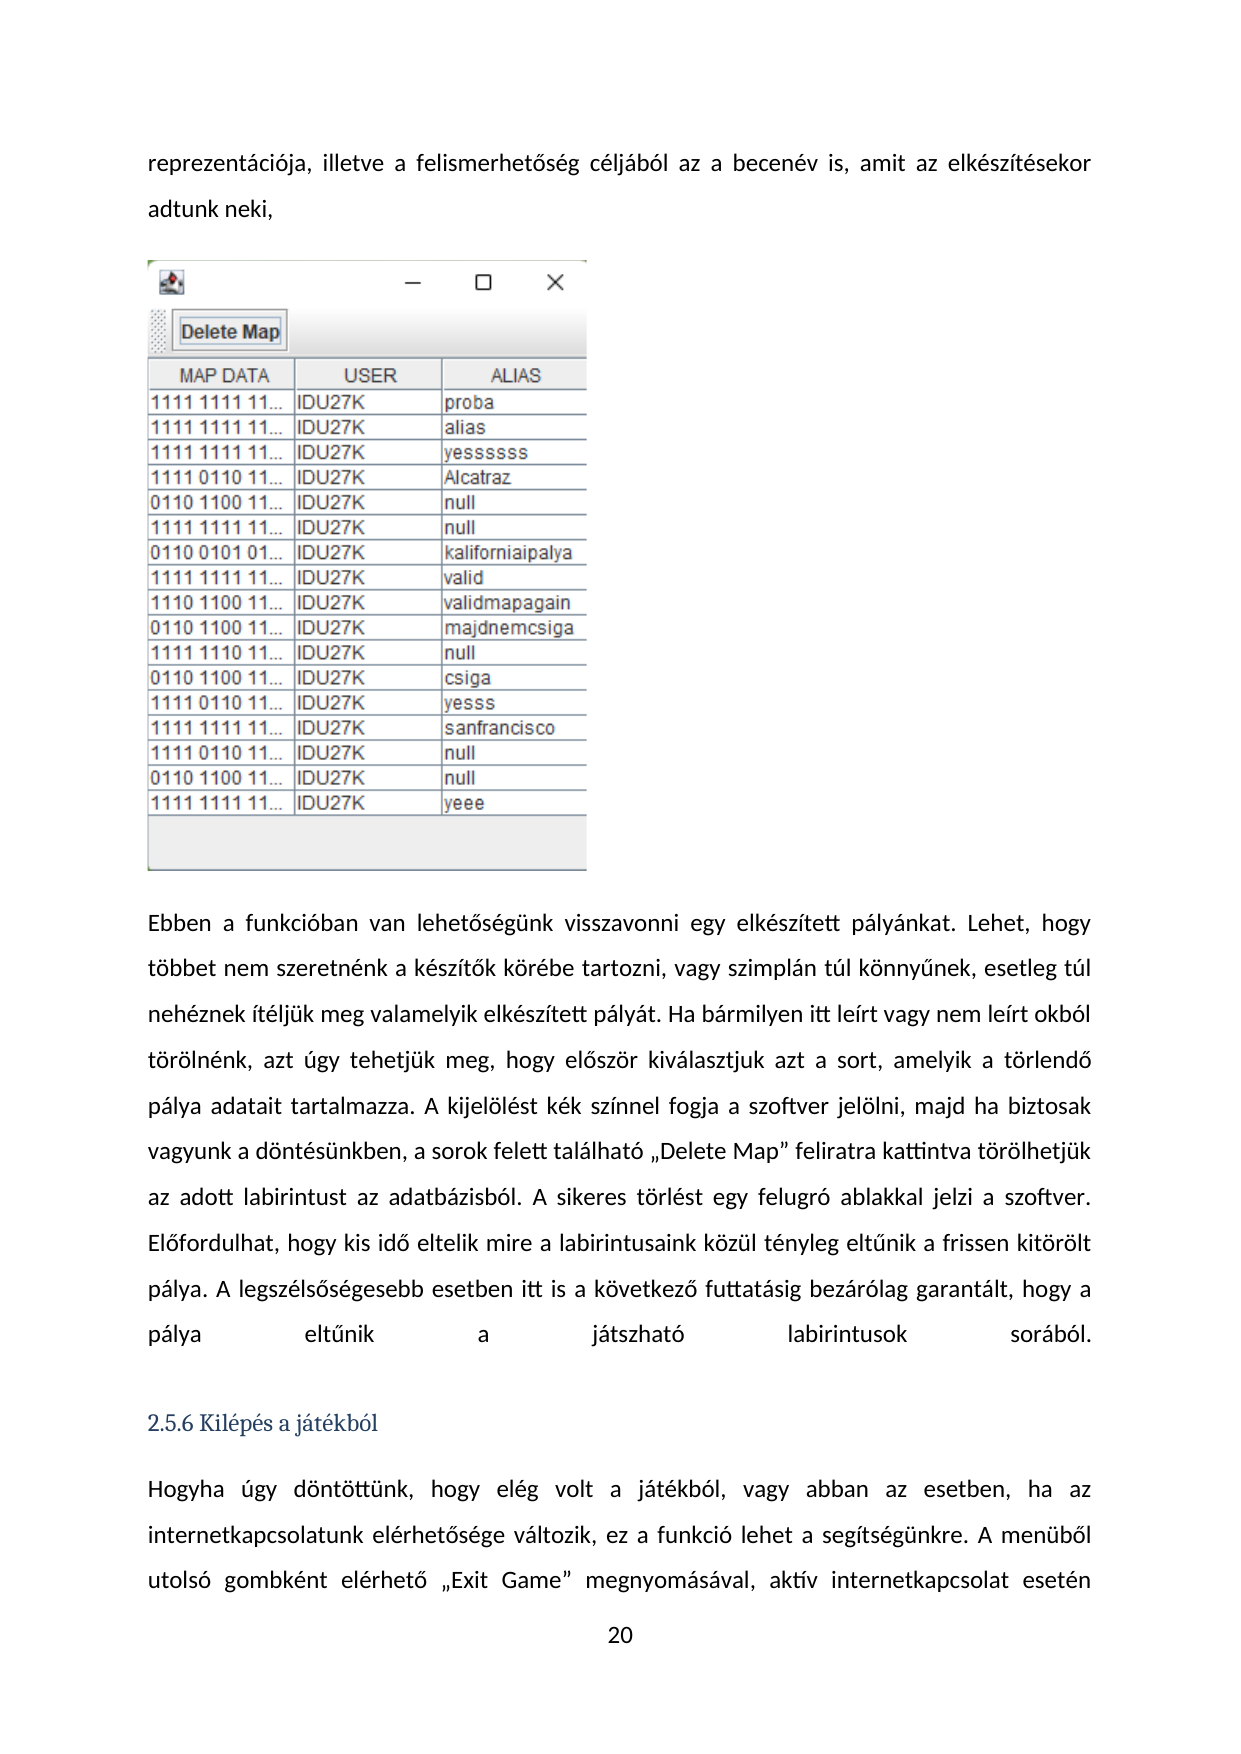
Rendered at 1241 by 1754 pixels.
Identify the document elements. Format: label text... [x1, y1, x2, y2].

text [148, 1473, 1093, 1595]
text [148, 148, 1093, 224]
picture [147, 260, 587, 871]
text Ebben a funkcióban van lehetőségünk visszavonni egy elkészített pályánkat. Lehet, hogy többet nem szeretnénk a készítők körébe tartozni, vagy szimplán túl könnyűnek, esetleg túl nehéznek ítéljük meg valamelyik elkészített pályát. Ha bármilyen itt leírt vagy nem leírt okból törölnénk, azt úgy tehetjük meg, hogy először kiválasztjuk azt a sort, amelyik a törlendő pálya adatait tartalmazza. A kijelölést kék színnel fogja a szoftver jelölni, majd ha biztosak vagyunk a döntésünkben, a sorok felett található „Delete Map” feliratra kattintva törölhetjük az adott labirintust az adatbázisból. A sikeres törlést egy felugró ablakkal jelzi a szoftver. Előfordulhat, hogy kis idő eltelik mire a labirintusaink közül tényleg eltűnik a frissen kitörölt pálya. A legszélsőségesebb esetben itt is a következő futtatásig bezárólag garantált, hogy a pálya eltűnik a játszható labirintusok sorából. 2.5.6 Kilépés a játékból [148, 907, 1093, 1438]
